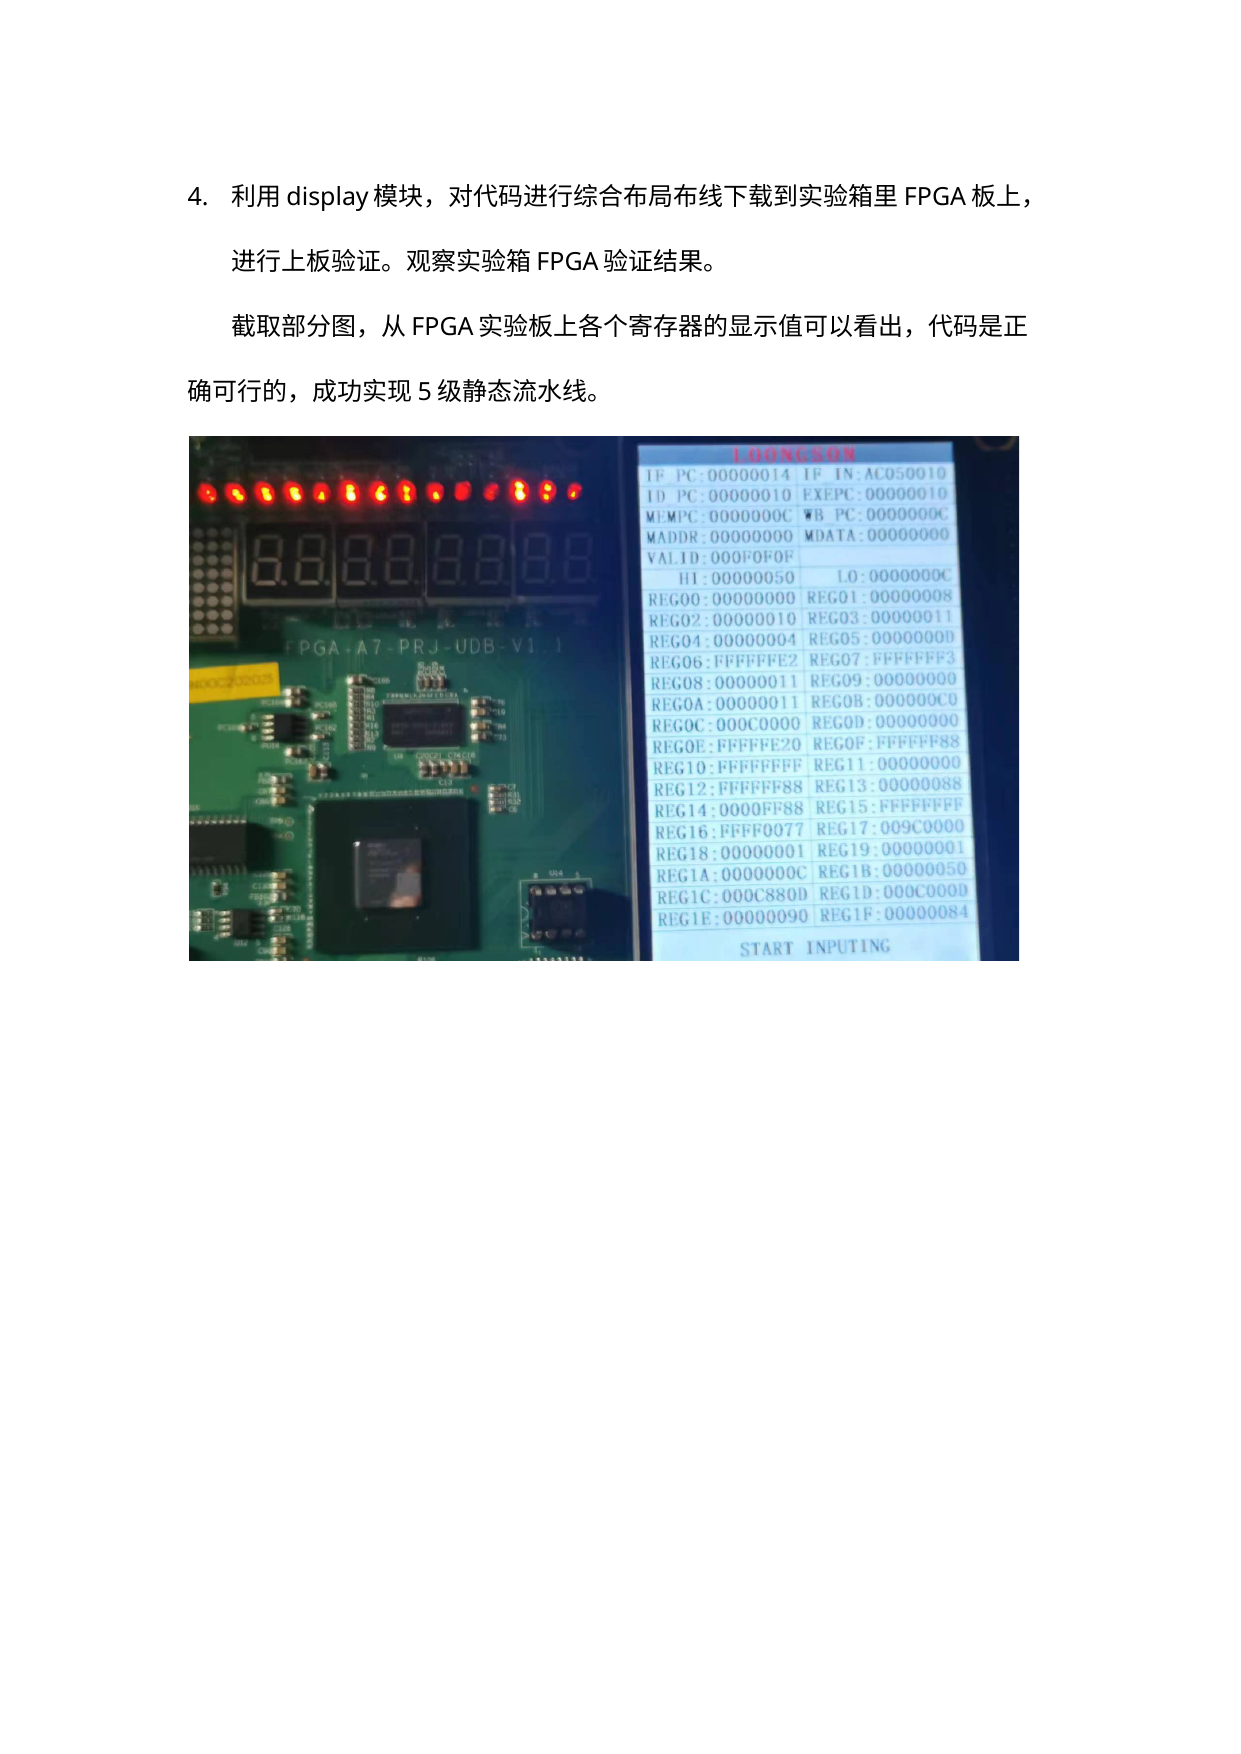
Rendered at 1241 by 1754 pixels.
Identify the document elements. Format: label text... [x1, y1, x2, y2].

text 截取部分图，从FPGA实验板上各个寄存器的显示值可以看出，代码是正确可行的，成功实现5级静态流水线。 [187, 292, 1053, 422]
picture [190, 436, 1019, 961]
list 利用display模块，对代码进行综合布局布线下载到实验箱里FPGA板上，进行上板验证。观察实验箱FPGA验证结果。 [187, 162, 1053, 292]
